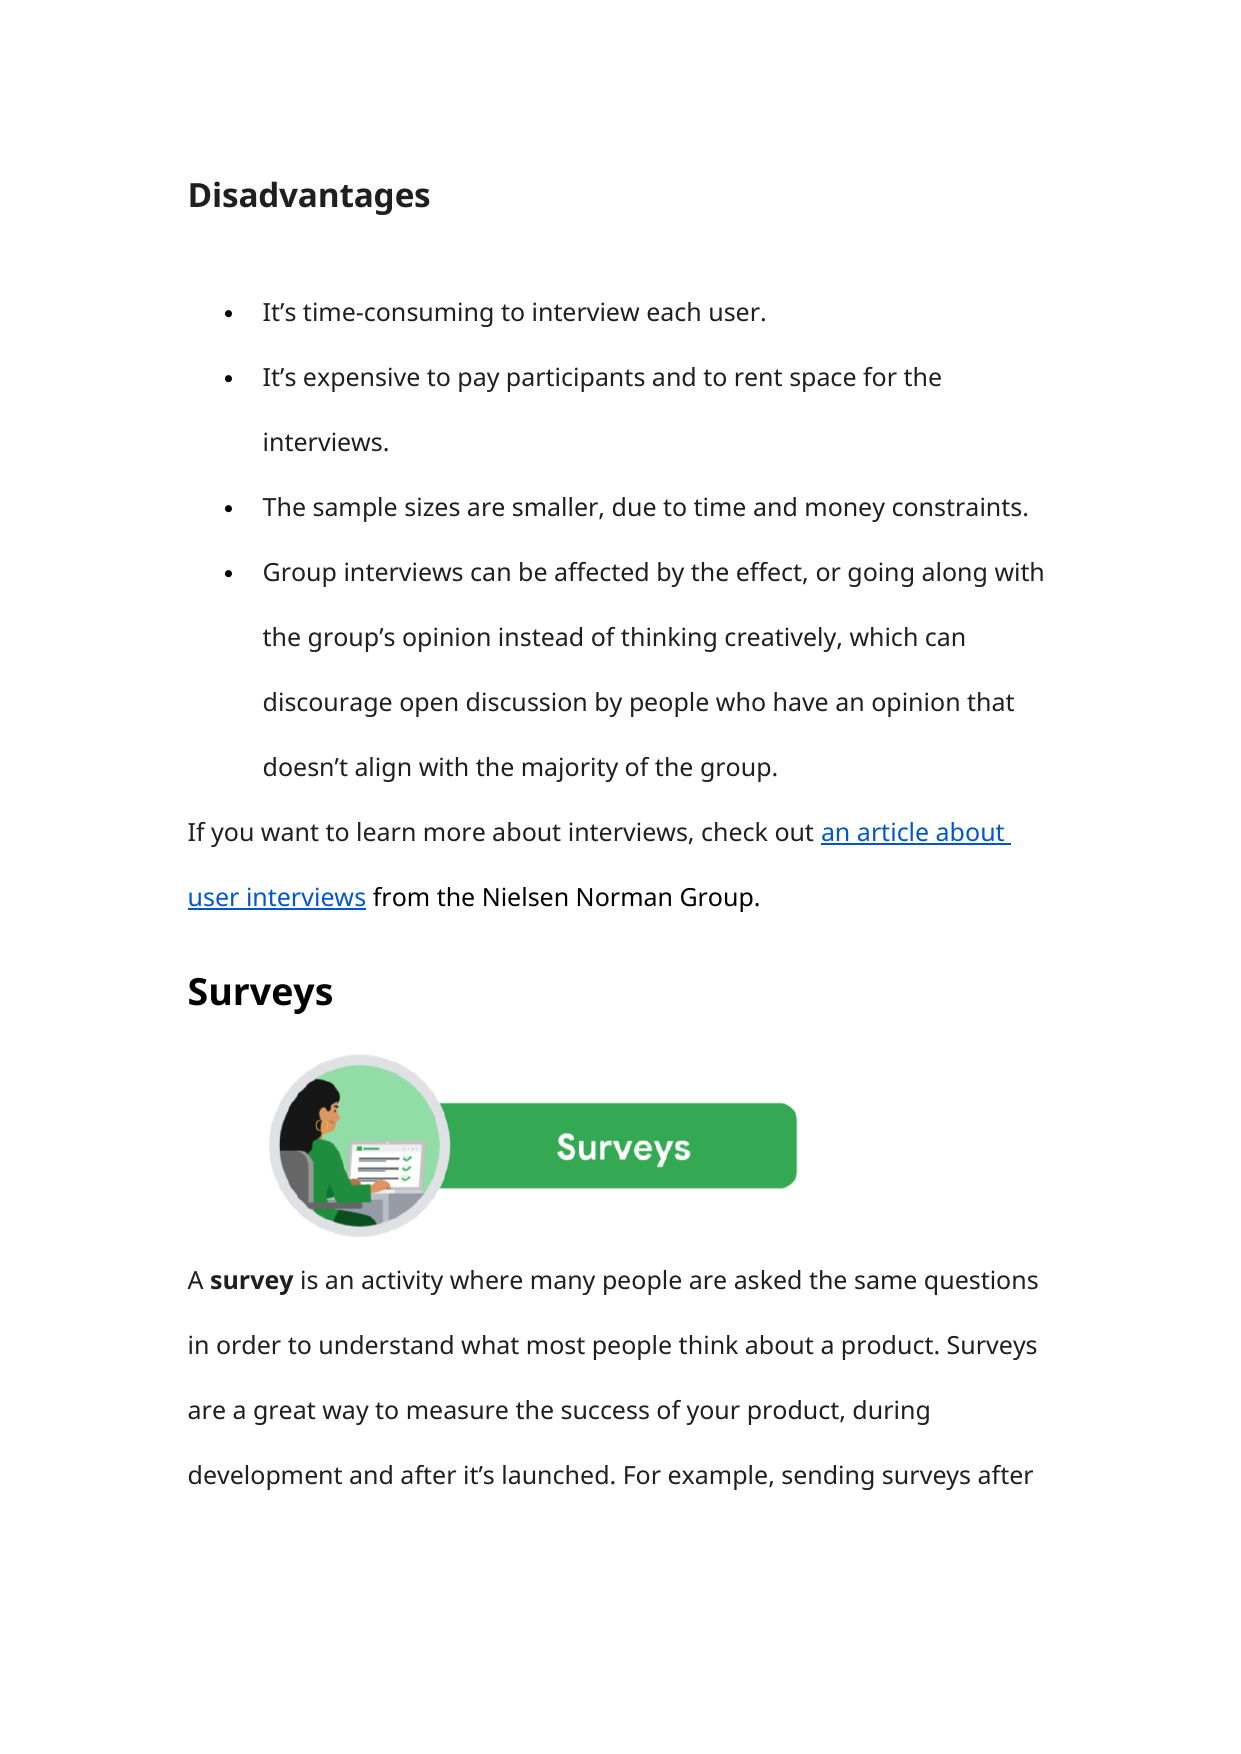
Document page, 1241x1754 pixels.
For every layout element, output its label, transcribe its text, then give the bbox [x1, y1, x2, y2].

list It’s time-consuming to interview each user. [225, 279, 1053, 344]
subtitle Surveys [187, 958, 1053, 1023]
picture [187, 1052, 1053, 1239]
list The sample sizes are smaller, due to time and money constraints. [225, 474, 1053, 539]
list It’s expensive to pay participants and to rent space for the interviews. [225, 344, 1053, 474]
subtitle Disadvantages [187, 162, 1053, 227]
text If you want to learn more about interviews, check out an article about user interviews from the Nielsen Norman Group. [187, 799, 1053, 929]
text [187, 1247, 1053, 1507]
list Group interviews can be affected by the effect, or going along with the group’s opinion instead of thinking creatively, which can discourage open discussion by people who have an opinion that doesn’t align with the majority of the group. [225, 539, 1053, 799]
